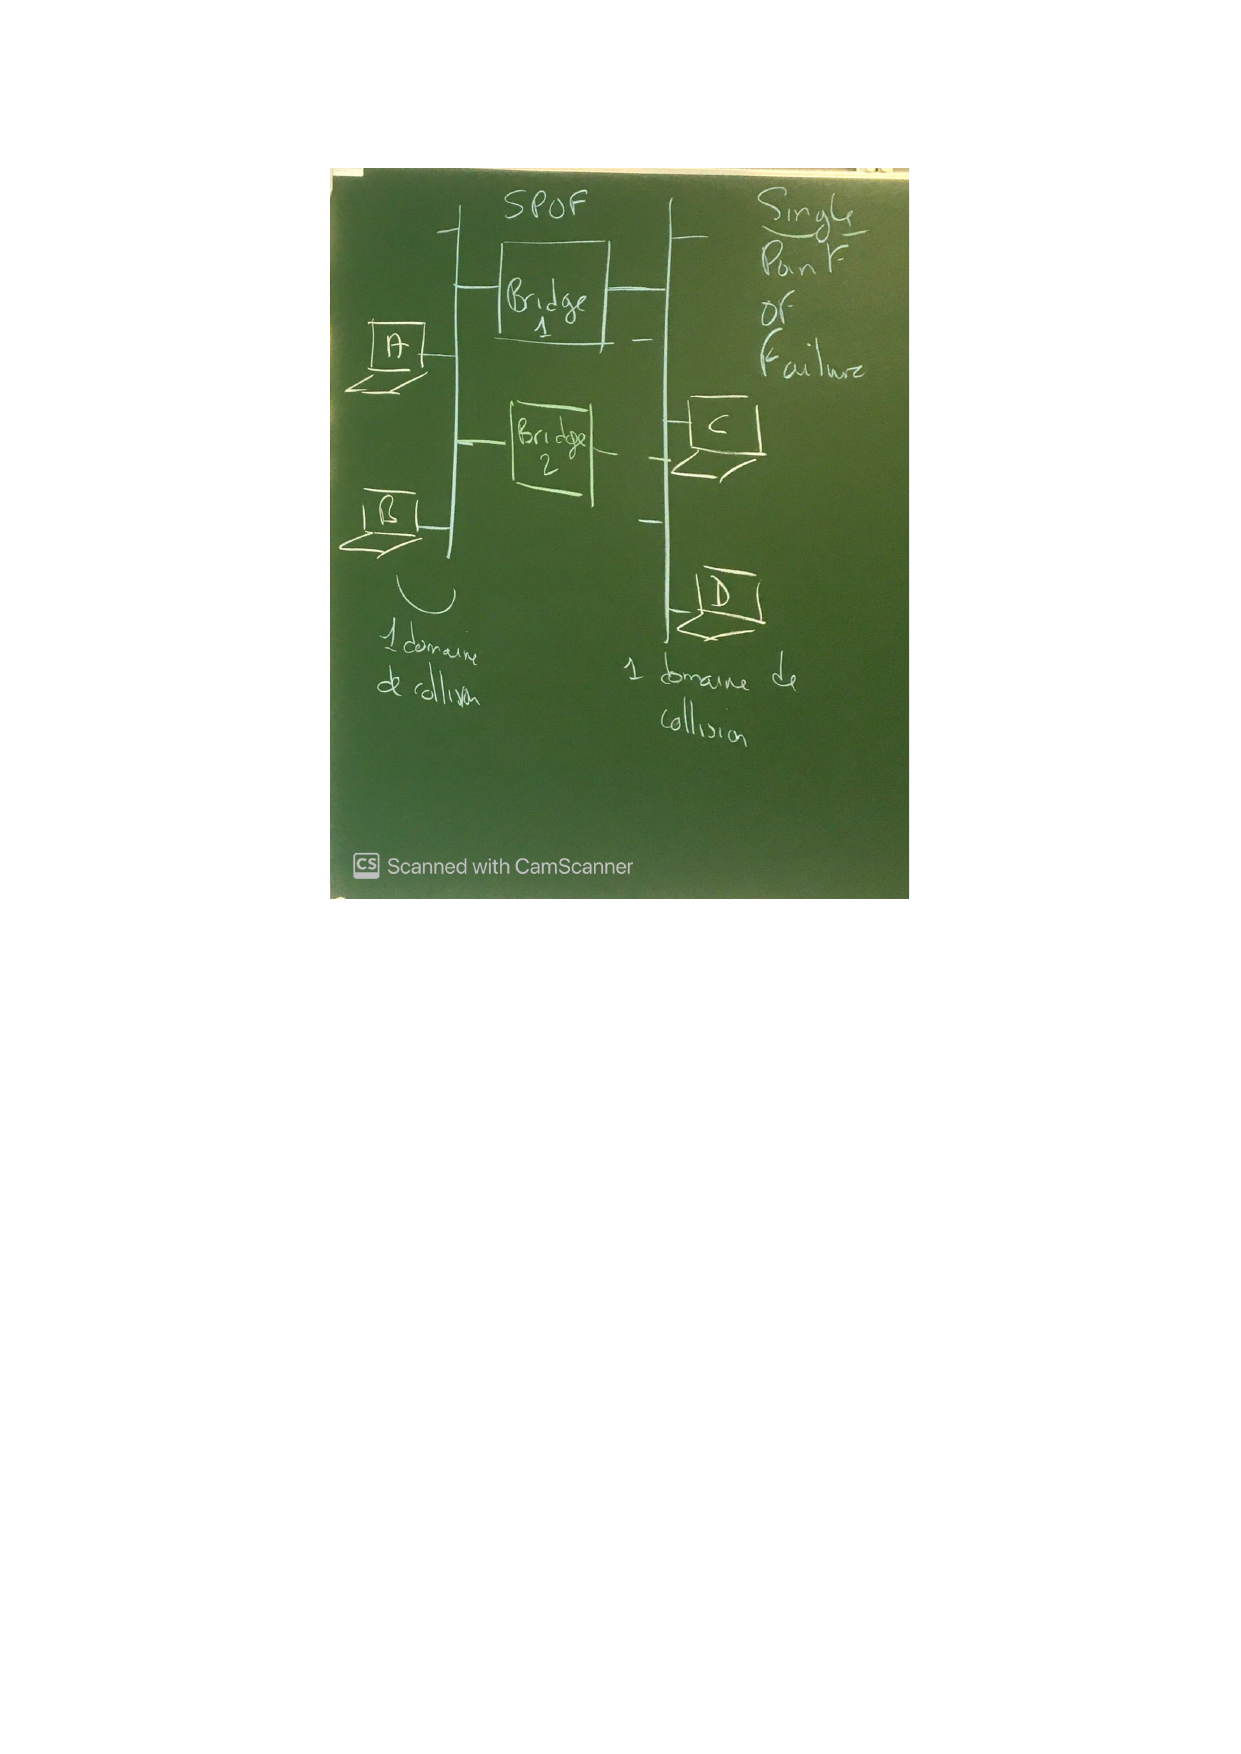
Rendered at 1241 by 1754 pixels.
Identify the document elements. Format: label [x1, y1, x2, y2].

picture [330, 168, 910, 899]
